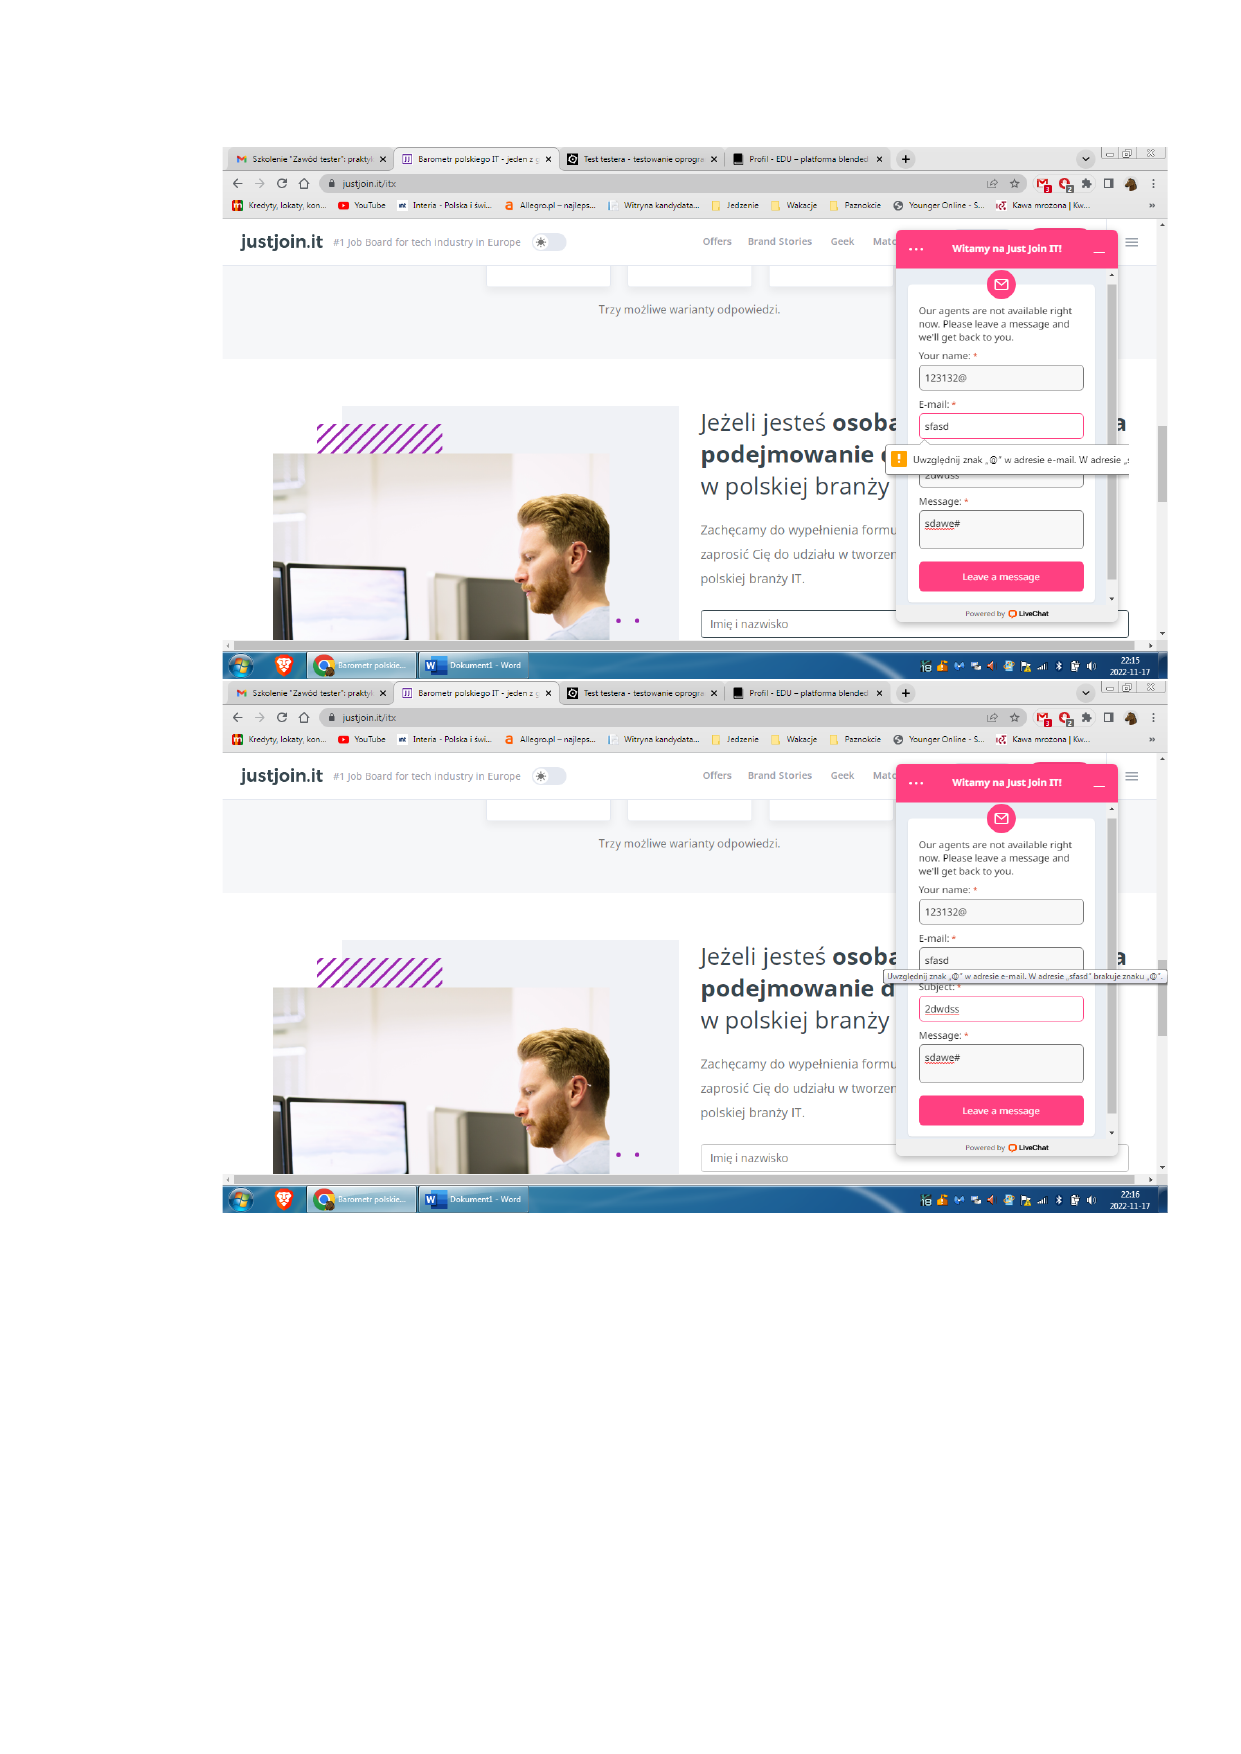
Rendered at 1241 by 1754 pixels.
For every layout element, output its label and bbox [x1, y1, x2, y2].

picture [222, 681, 1168, 1213]
picture [222, 147, 1168, 679]
